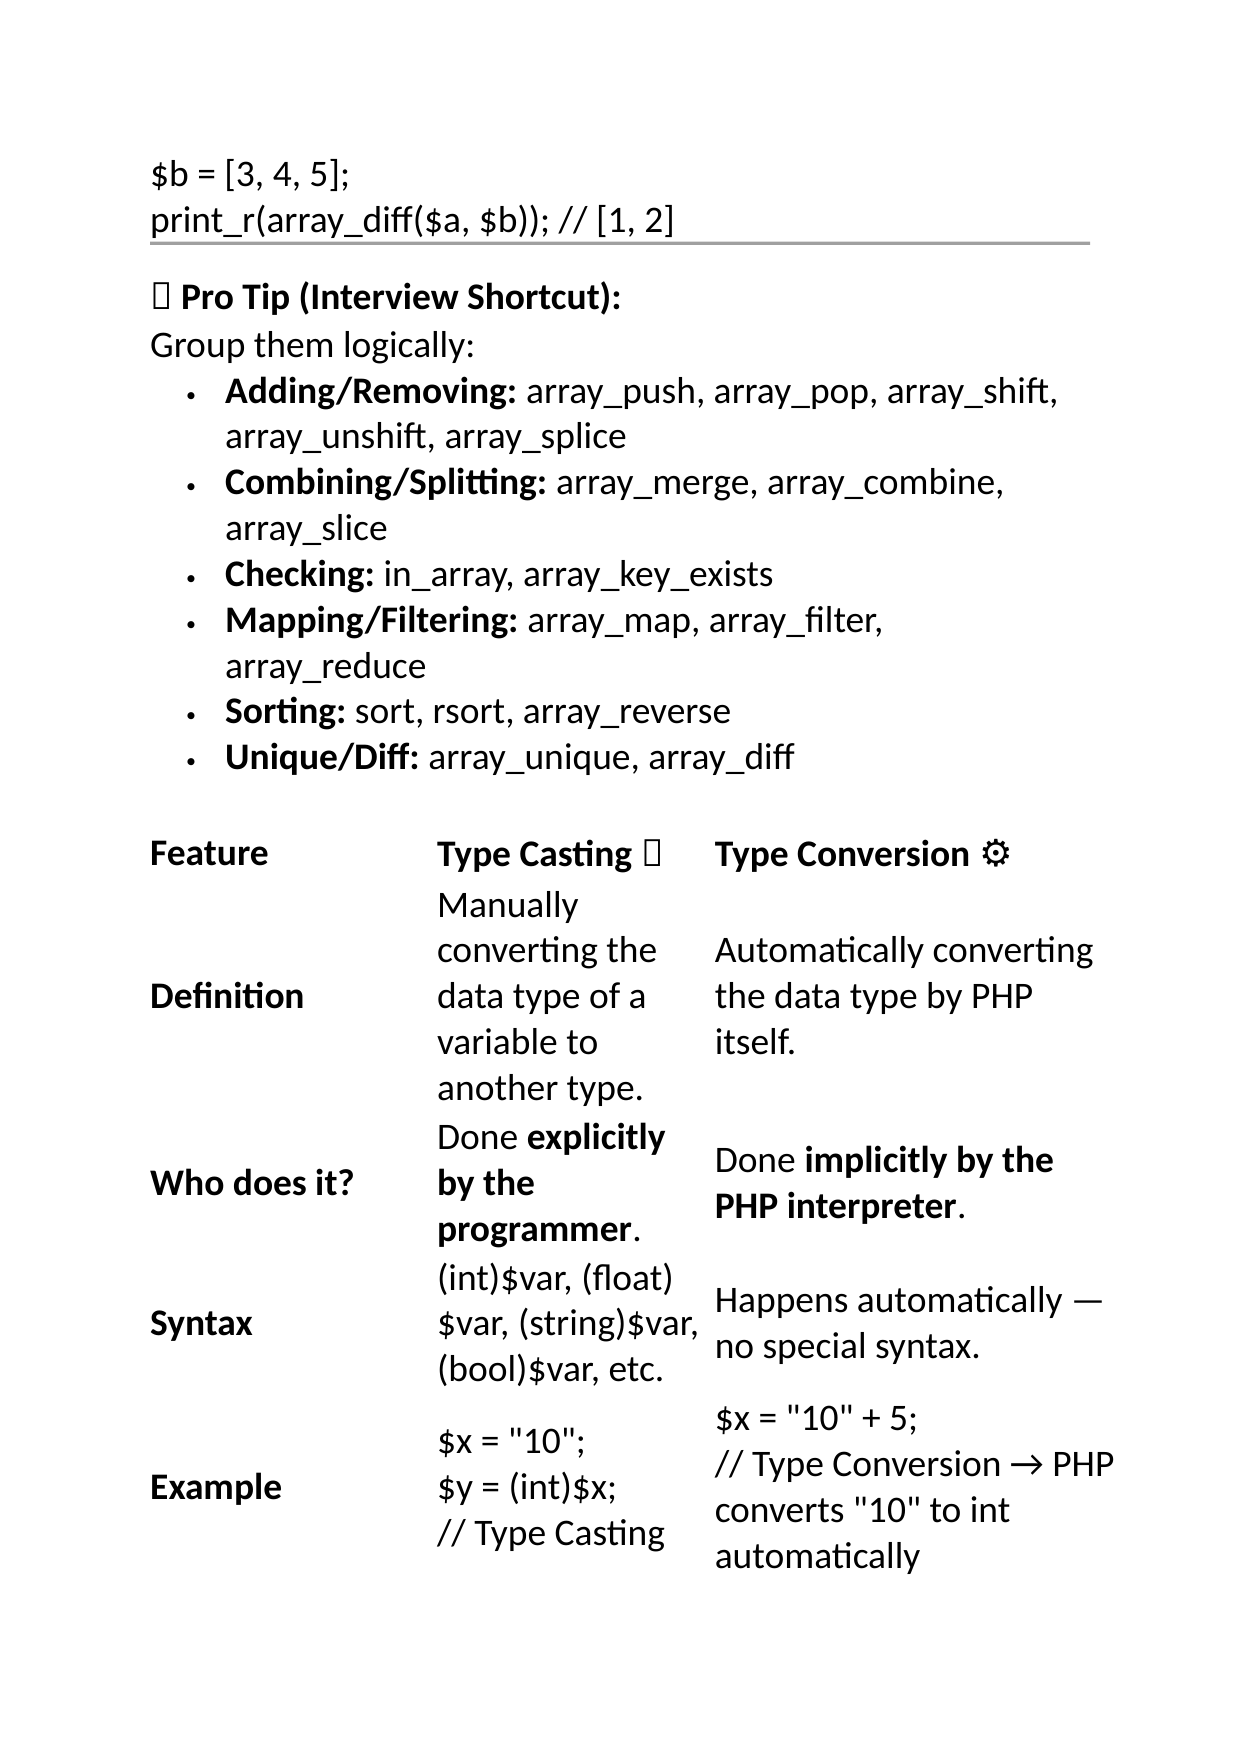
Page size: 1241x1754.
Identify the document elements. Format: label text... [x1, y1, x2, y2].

table_header Feature [149, 825, 435, 879]
table_cell Happens automatically — no special syntax. [713, 1252, 1124, 1393]
table_cell $x = "10"; $y = (int)$x; // Type Casting [435, 1393, 713, 1579]
text $b = [3, 4, 5]; [150, 150, 1090, 196]
table_cell Definition [149, 879, 435, 1111]
table_cell Manually converting the data type of a variable to another type. [435, 879, 713, 1111]
table_cell Who does it? [149, 1111, 435, 1252]
table_cell $x = "10" + 5; // Type Conversion → PHP converts "10" to int automatically [713, 1393, 1124, 1579]
table_cell Automatically converting the data type by PHP itself. [713, 879, 1124, 1111]
list Unique/Diff: array_unique, array_diff [187, 733, 1090, 779]
table_cell Done implicitly by the PHP interpreter. [713, 1111, 1124, 1252]
list Checking: in_array, array_key_exists [187, 550, 1090, 596]
table_header Type Conversion ⚙️ [713, 825, 1124, 879]
table_cell (int)$var, (float)$var, (string)$var, (bool)$var, etc. [435, 1252, 713, 1393]
table_cell Example [149, 1393, 435, 1579]
text 🧠 Pro Tip (Interview Shortcut): [150, 270, 1090, 321]
table_header Type Casting 🧭 [435, 825, 713, 879]
list Combining/Splitting: array_merge, array_combine, array_slice [187, 458, 1090, 550]
table_cell Done explicitly by the programmer. [435, 1111, 713, 1252]
text print_r(array_diff($a, $b)); // [1, 2] [150, 196, 1090, 241]
text Group them logically: [150, 321, 1090, 367]
list Mapping/Filtering: array_map, array_filter, array_reduce [187, 596, 1090, 687]
list Sorting: sort, rsort, array_reverse [187, 687, 1090, 733]
list Adding/Removing: array_push, array_pop, array_shift, array_unshift, array_splice [187, 367, 1090, 458]
table_cell Syntax [149, 1252, 435, 1393]
